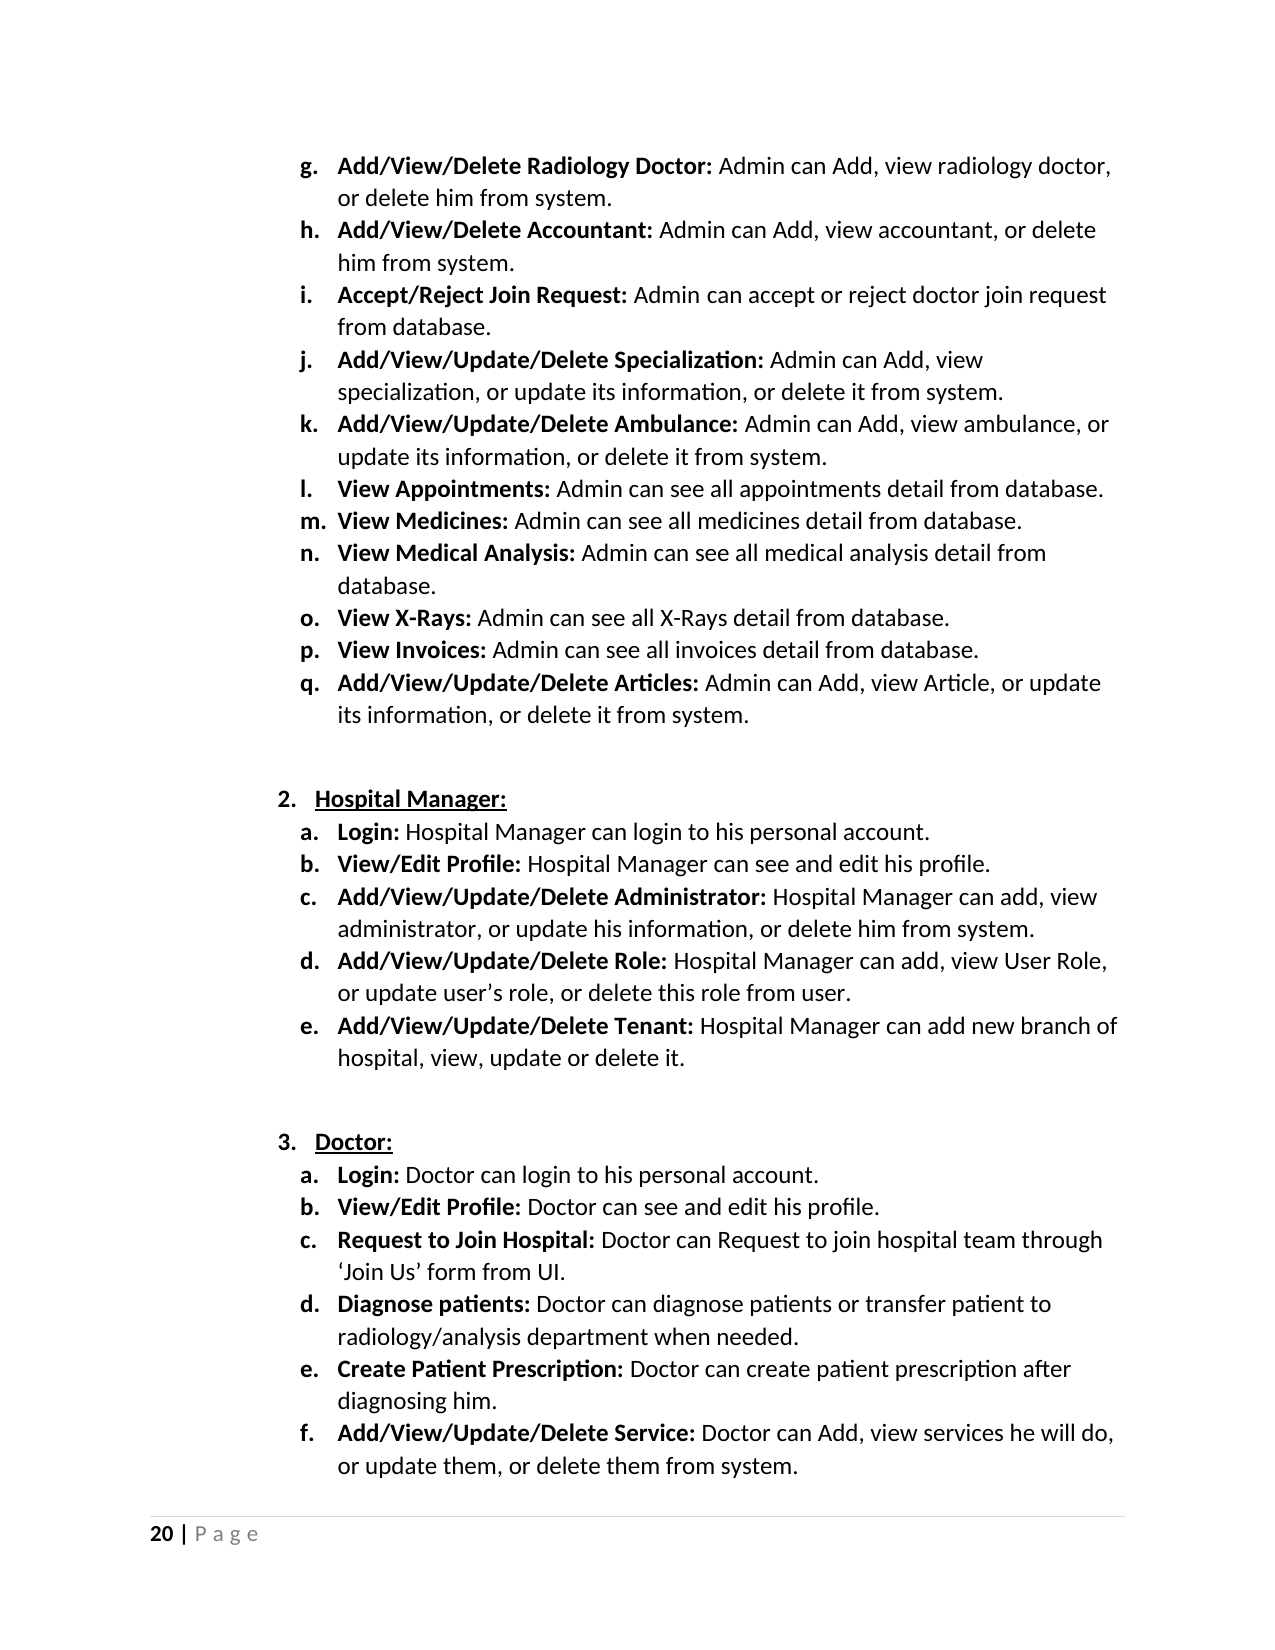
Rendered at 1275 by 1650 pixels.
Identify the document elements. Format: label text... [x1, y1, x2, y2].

list Create Patient Prescription: Doctor can create patient prescription after diagnosing him. [300, 1353, 1125, 1416]
list Add/View/Delete Accountant: Admin can Add, view accountant, or delete him from system. [300, 214, 1125, 277]
list Request to Join Hospital: Doctor can Request to join hospital team through ‘Join Us’ form from UI. [300, 1224, 1125, 1287]
list View Medicines: Admin can see all medicines detail from database. [300, 505, 1125, 536]
list Add/View/Update/Delete Articles: Admin can Add, view Article, or update its information, or delete it from system. [300, 667, 1125, 729]
list View Medical Analysis: Admin can see all medical analysis detail from database. [300, 537, 1125, 600]
list Login: Doctor can login to his personal account. [300, 1159, 1125, 1190]
list Doctor: [277, 1126, 1125, 1157]
list View/Edit Profile: Doctor can see and edit his profile. [300, 1191, 1125, 1222]
list Login: Hospital Manager can login to his personal account. [300, 816, 1125, 847]
list Accept/Reject Join Request: Admin can accept or reject doctor join request from database. [300, 279, 1125, 342]
list Add/View/Update/Delete Administrator: Hospital Manager can add, view administrator, or update his information, or delete him from system. [300, 881, 1125, 943]
list Add/View/Update/Delete Ambulance: Admin can Add, view ambulance, or update its information, or delete it from system. [300, 408, 1125, 471]
list Add/View/Delete Radiology Doctor: Admin can Add, view radiology doctor, or delete him from system. [300, 150, 1125, 213]
list Add/View/Update/Delete Tenant: Hospital Manager can add new branch of hospital, view, update or delete it. [300, 1010, 1125, 1073]
list Diagnose patients: Doctor can diagnose patients or transfer patient to radiology/analysis department when needed. [300, 1288, 1125, 1351]
list View/Edit Profile: Hospital Manager can see and edit his profile. [300, 848, 1125, 879]
list View Appointments: Admin can see all appointments detail from database. [300, 473, 1125, 503]
list View Invoices: Admin can see all invoices detail from database. [300, 634, 1125, 665]
list View X-Rays: Admin can see all X-Rays detail from database. [300, 602, 1125, 633]
list Add/View/Update/Delete Role: Hospital Manager can add, view User Role, or update user’s role, or delete this role from user. [300, 945, 1125, 1008]
list Hospital Manager: [277, 783, 1125, 814]
list Add/View/Update/Delete Service: Doctor can Add, view services he will do, or update them, or delete them from system. [300, 1417, 1125, 1480]
list Add/View/Update/Delete Specialization: Admin can Add, view specialization, or update its information, or delete it from system. [300, 344, 1125, 407]
